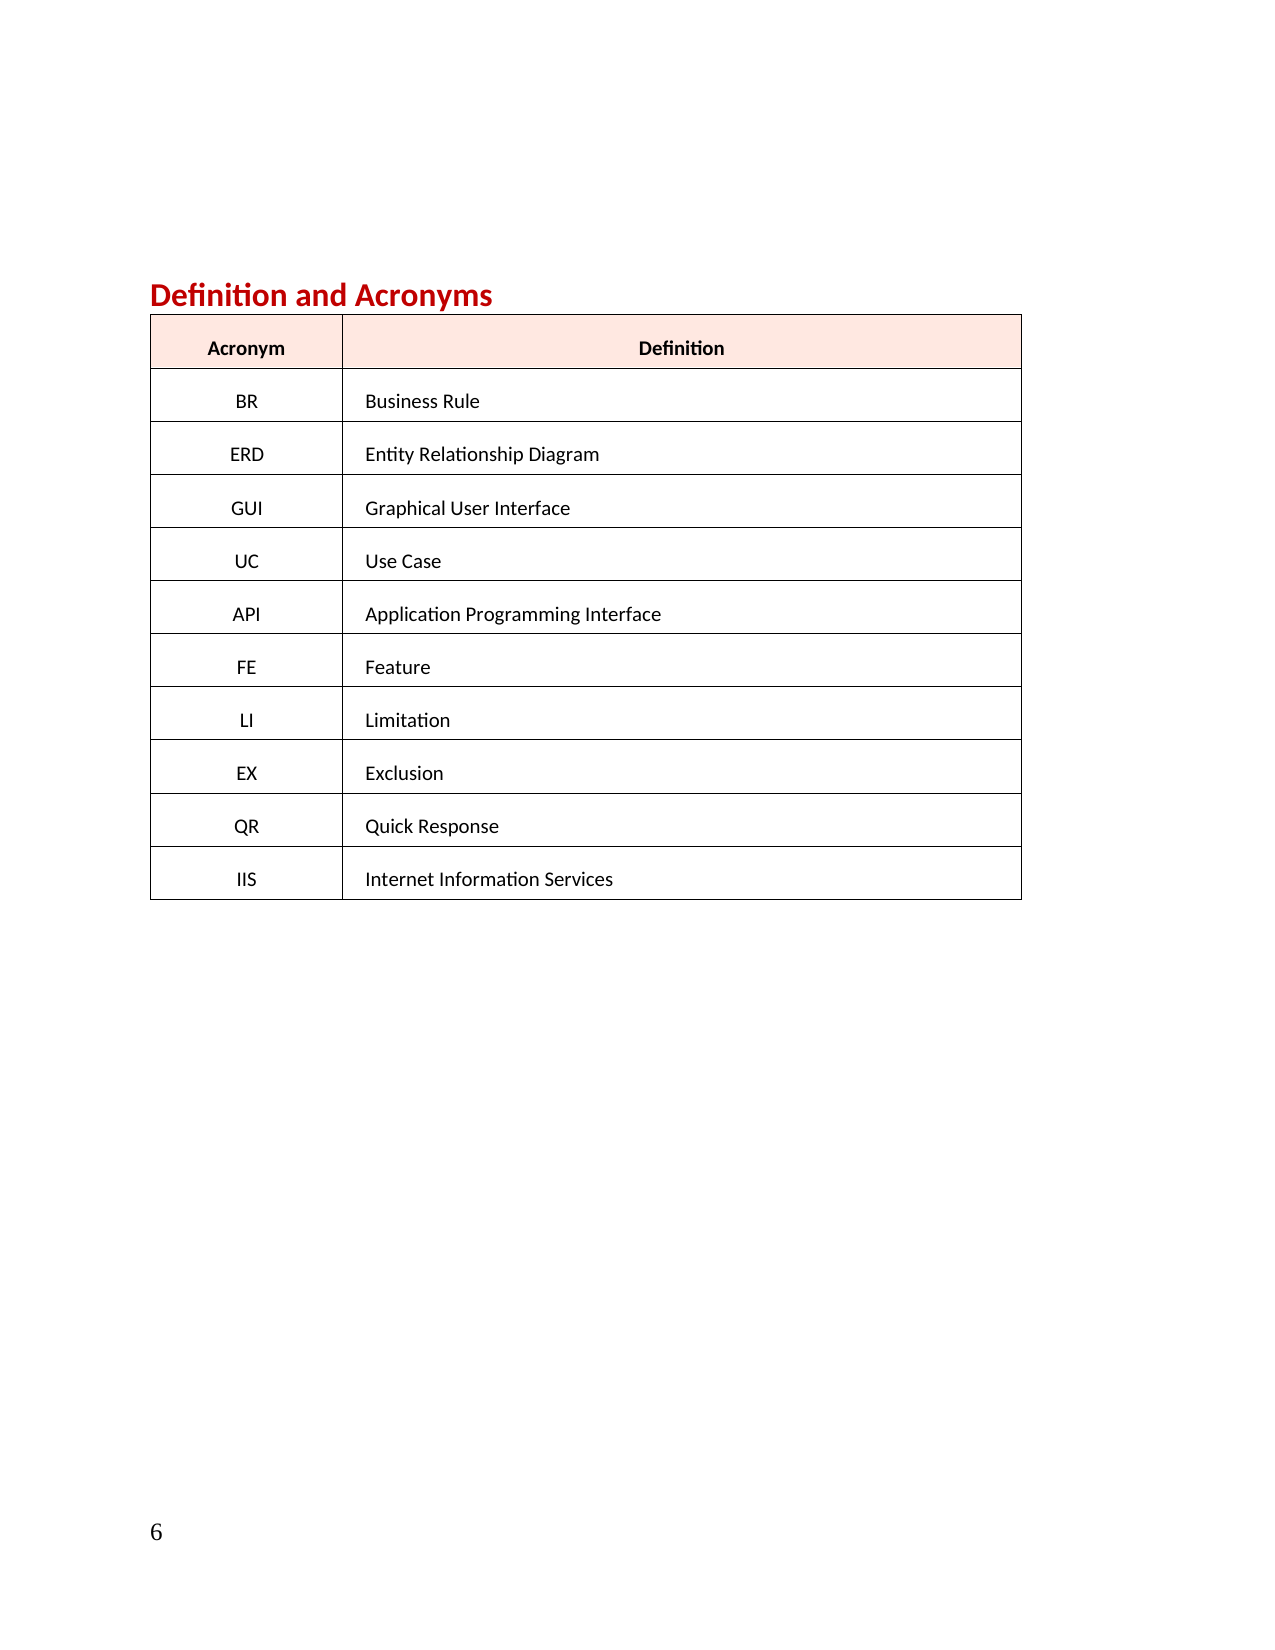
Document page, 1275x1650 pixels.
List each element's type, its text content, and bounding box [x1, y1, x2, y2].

table_cell Application Programming Interface [343, 581, 1021, 633]
table_header Definition [343, 315, 1021, 367]
table_cell Graphical User Interface [343, 475, 1021, 527]
table_cell BR [151, 369, 342, 421]
table_cell ERD [151, 422, 342, 474]
table_cell Limitation [343, 687, 1021, 739]
text Definition and Acronyms [150, 274, 1125, 314]
table_header Acronym [151, 315, 342, 367]
table_cell Feature [343, 634, 1021, 686]
table_cell FE [151, 634, 342, 686]
table_cell API [151, 581, 342, 633]
table_cell Internet Information Services [343, 847, 1021, 899]
table_cell QR [151, 794, 342, 846]
table_cell Use Case [343, 528, 1021, 580]
table_cell Business Rule [343, 369, 1021, 421]
table_cell UC [151, 528, 342, 580]
table_cell LI [151, 687, 342, 739]
table_cell GUI [151, 475, 342, 527]
table_cell Exclusion [343, 740, 1021, 792]
table_cell Entity Relationship Diagram [343, 422, 1021, 474]
table_cell EX [151, 740, 342, 792]
table_cell IIS [151, 847, 342, 899]
table_cell Quick Response [343, 794, 1021, 846]
